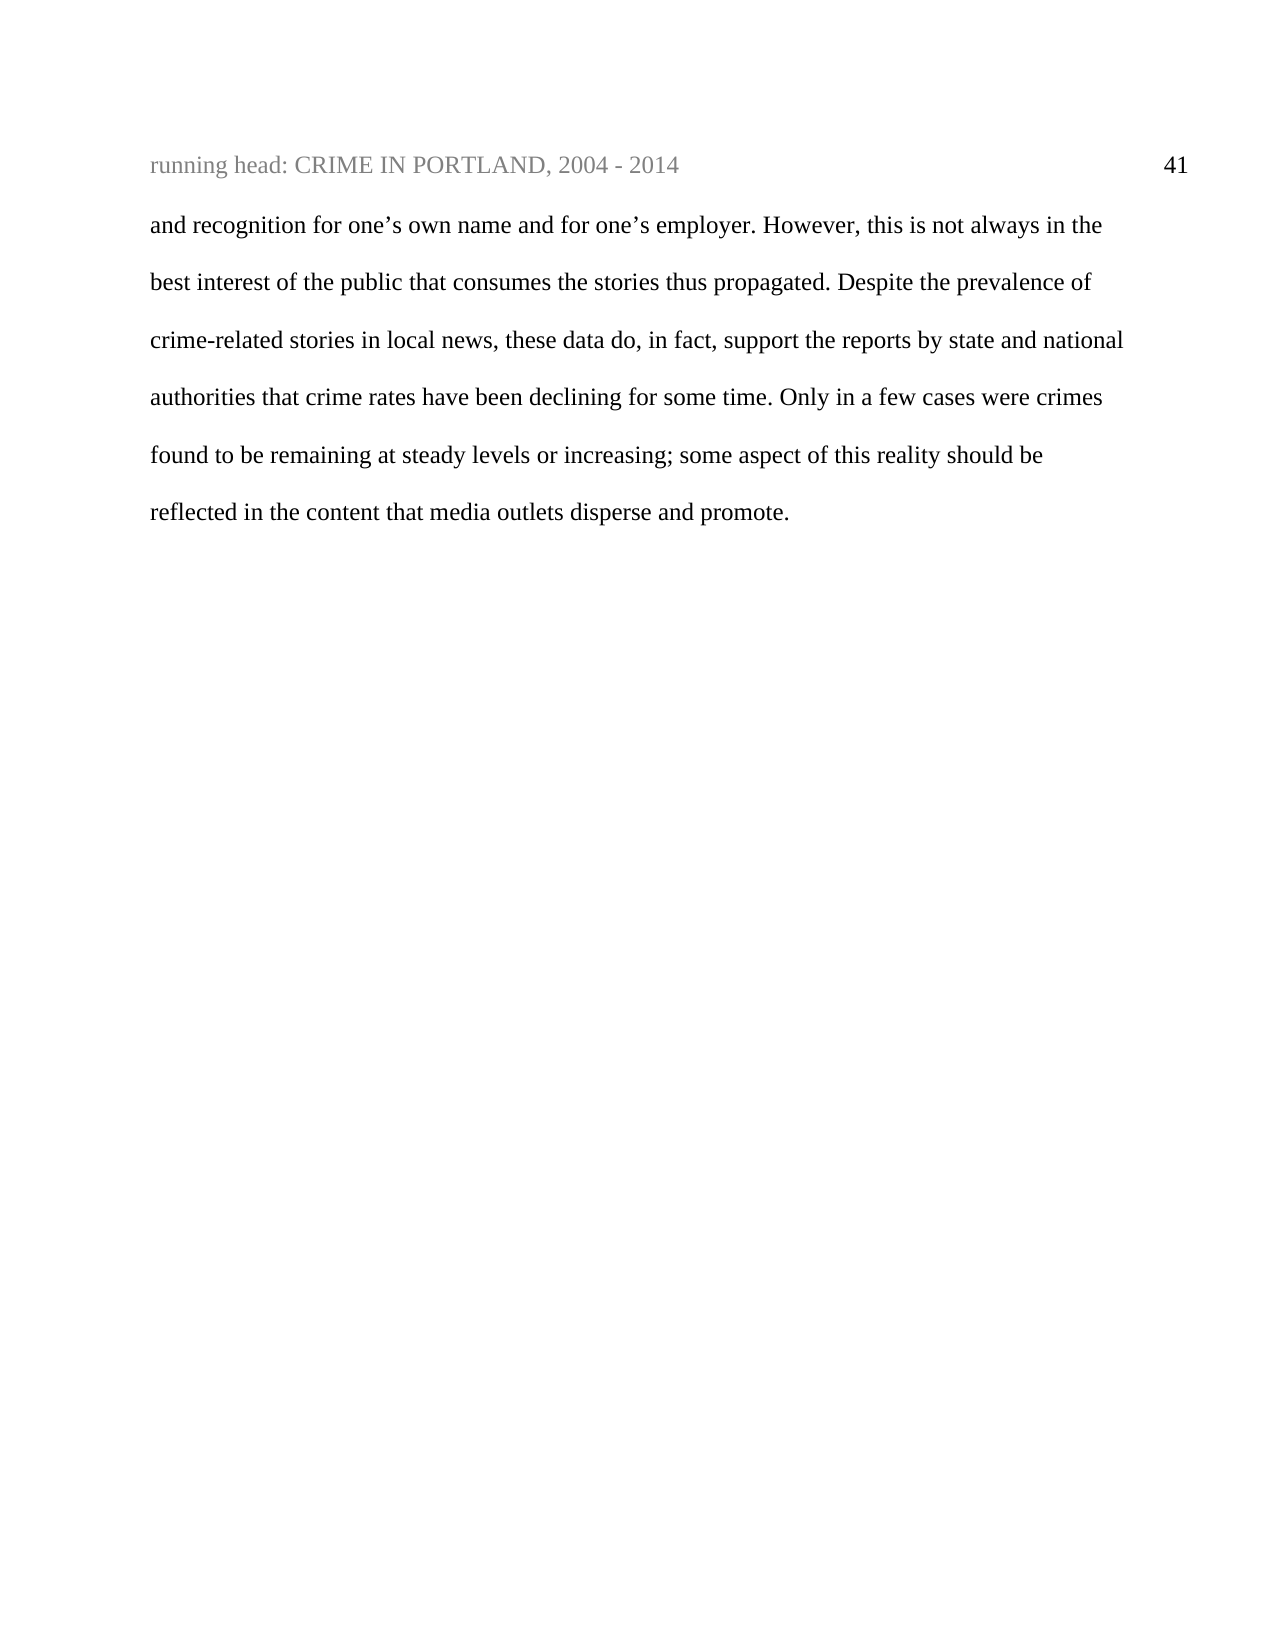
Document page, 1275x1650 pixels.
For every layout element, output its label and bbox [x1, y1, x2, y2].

text [150, 210, 1125, 526]
